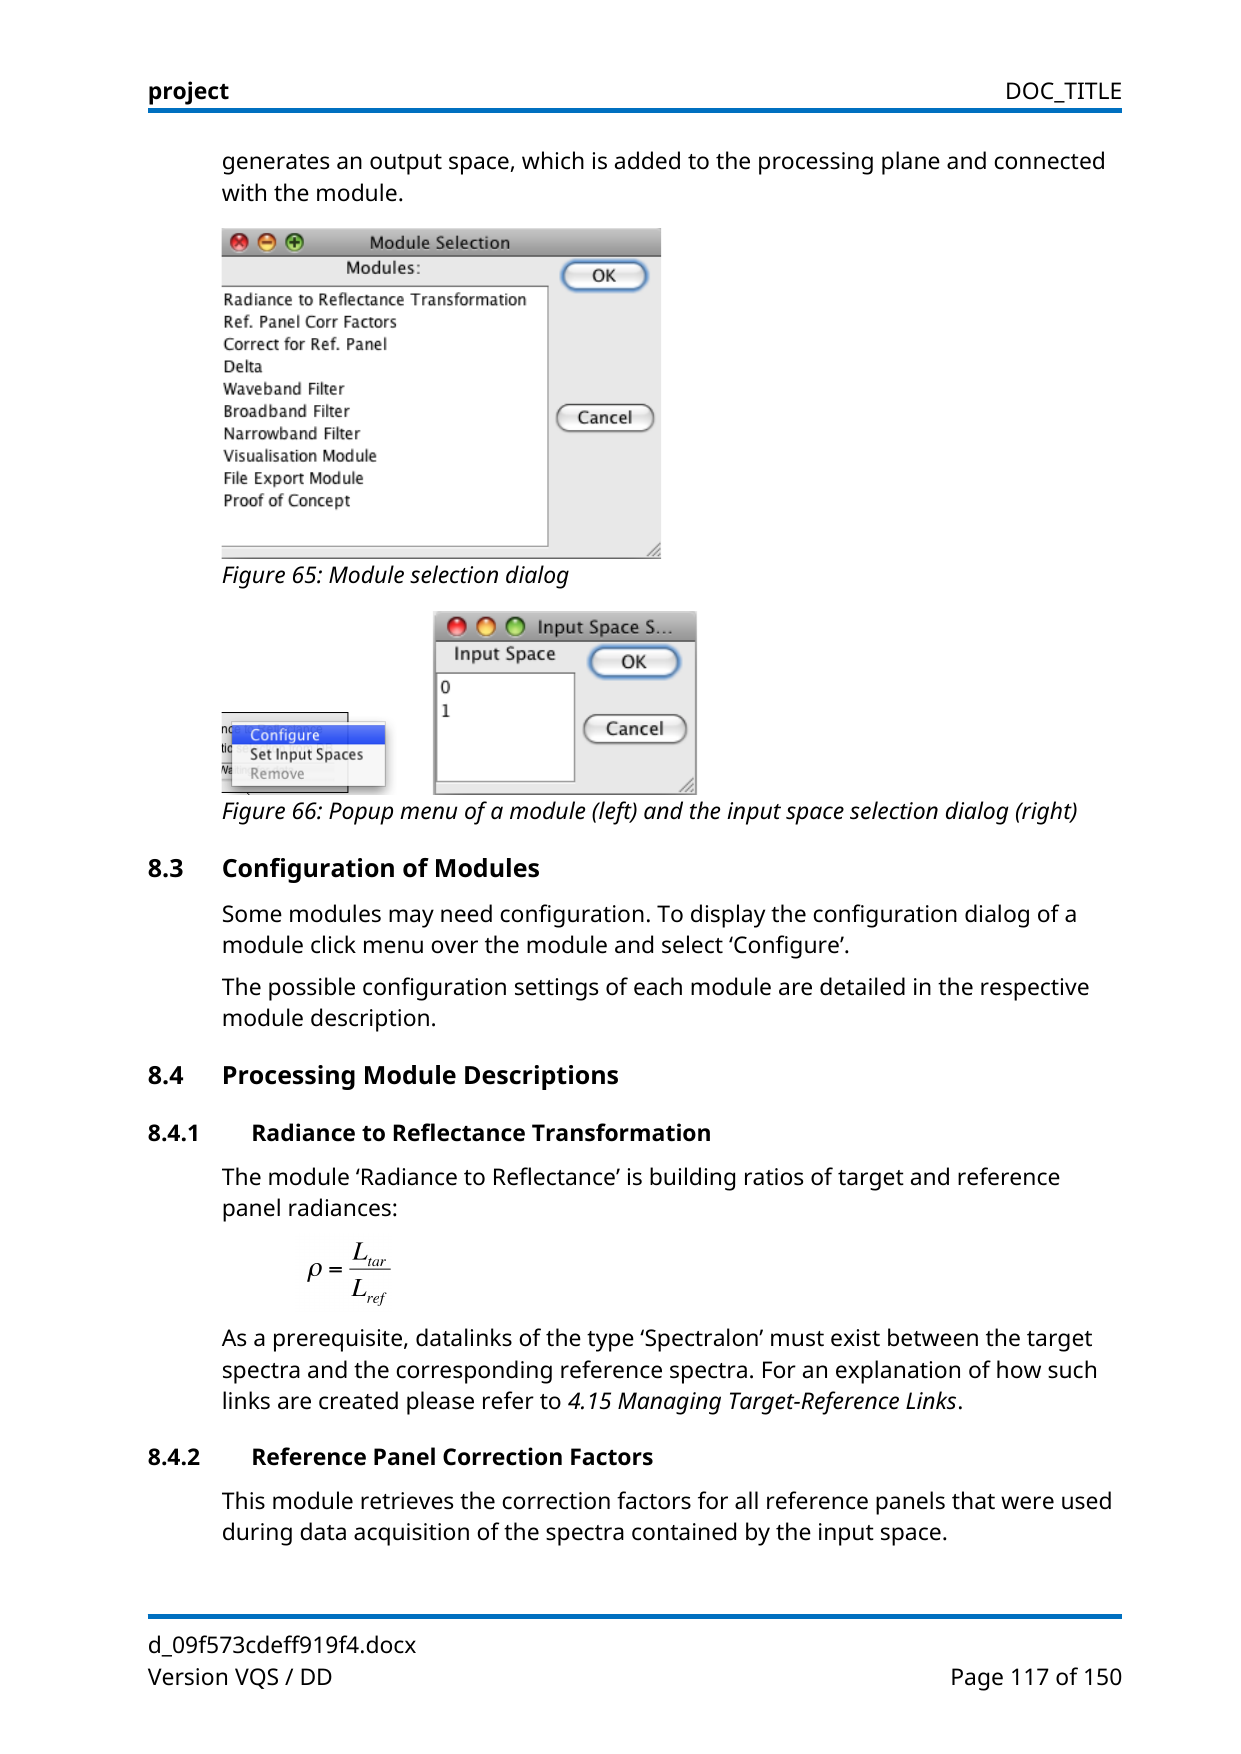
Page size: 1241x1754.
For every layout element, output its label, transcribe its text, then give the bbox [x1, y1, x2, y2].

subtitle Reference Panel Correction Factors [148, 1441, 1122, 1472]
text This module retrieves the correction factors for all reference panels that were used during data acquisition of the spectra contained by the input space. [222, 1485, 1122, 1547]
text The possible configuration settings of each module are detailed in the respective module description. [222, 970, 1122, 1033]
picture [221, 711, 398, 795]
picture [221, 228, 662, 559]
subtitle Configuration of Modules [148, 851, 1122, 885]
subtitle Processing Module Descriptions [148, 1058, 1122, 1092]
picture [432, 611, 698, 795]
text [222, 145, 1122, 208]
picture [295, 1233, 393, 1312]
subtitle Radiance to Reflectance Transformation [148, 1117, 1122, 1148]
text Some modules may need configuration. To display the configuration dialog of a module click menu over the module and select ‘Configure’. [222, 897, 1122, 960]
text The module ‘Radiance to Reflectance’ is building ratios of target and reference panel radiances: [222, 1161, 1122, 1223]
